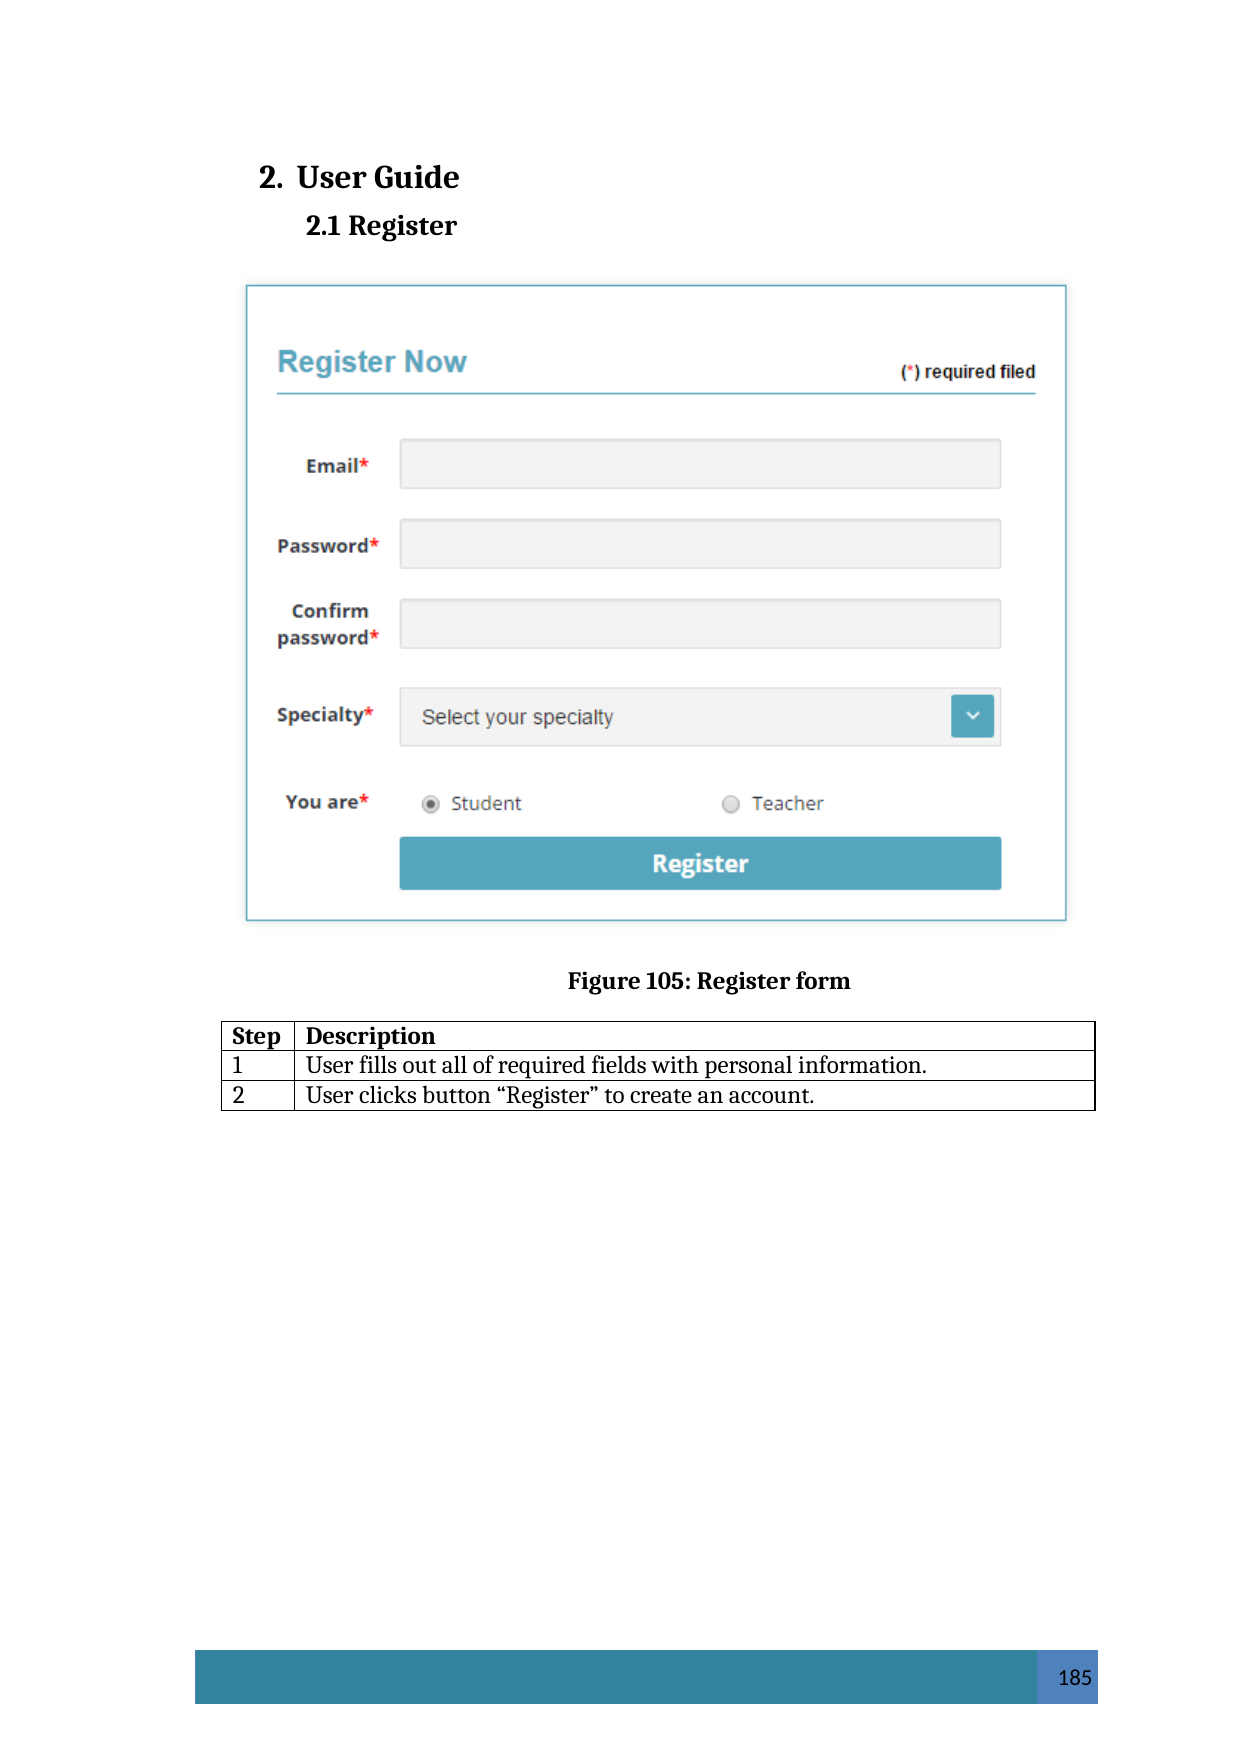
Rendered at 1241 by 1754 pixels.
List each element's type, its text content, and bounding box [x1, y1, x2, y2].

subtitle User Guide [259, 158, 1122, 196]
picture [221, 255, 1123, 942]
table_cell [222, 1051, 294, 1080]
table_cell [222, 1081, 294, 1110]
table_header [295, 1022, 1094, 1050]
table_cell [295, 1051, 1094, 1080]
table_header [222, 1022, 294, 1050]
text Figure 105: Register form [221, 967, 1122, 996]
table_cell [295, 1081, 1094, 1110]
subtitle Register [306, 209, 1122, 242]
